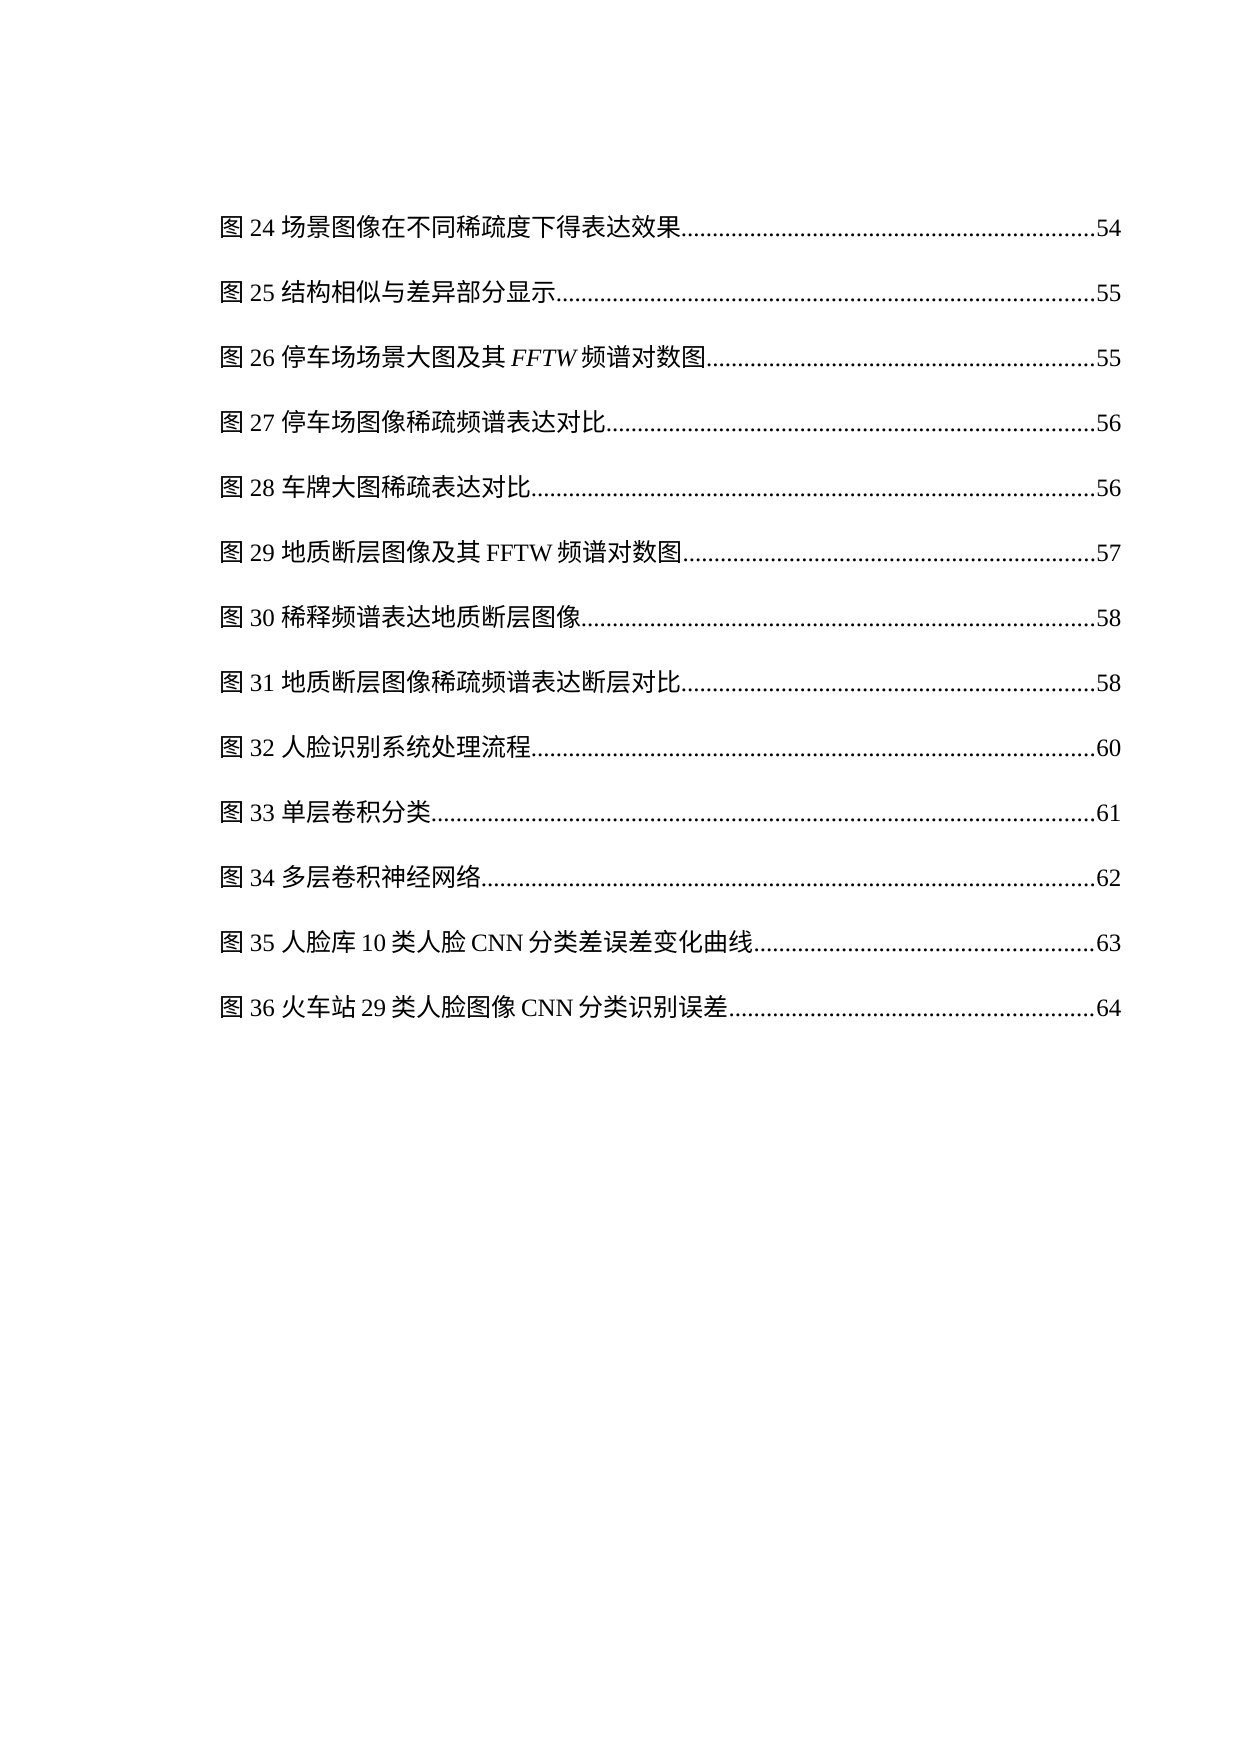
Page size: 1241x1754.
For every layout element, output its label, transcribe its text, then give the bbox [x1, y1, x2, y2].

text 图 35 人脸库10类人脸CNN分类差误差变化曲线 63 [219, 908, 1122, 973]
text 图 25 结构相似与差异部分显示 55 [219, 258, 1122, 323]
text 图 32 人脸识别系统处理流程 60 [219, 713, 1122, 778]
text 图 36 火车站29类人脸图像CNN分类识别误差 64 [219, 973, 1122, 1038]
text 图 27 停车场图像稀疏频谱表达对比 56 [219, 388, 1122, 453]
text 图 28 车牌大图稀疏表达对比 56 [219, 453, 1122, 518]
text 图 33 单层卷积分类 61 [219, 778, 1122, 843]
text 图 31 地质断层图像稀疏频谱表达断层对比 58 [219, 648, 1122, 713]
text 图 30 稀释频谱表达地质断层图像 58 [219, 583, 1122, 648]
text 图 24 场景图像在不同稀疏度下得表达效果 54 [219, 193, 1122, 258]
text 图 26 停车场场景大图及其FFTW频谱对数图 55 [219, 323, 1122, 388]
text 图 34 多层卷积神经网络 62 [219, 843, 1122, 908]
text 图 29 地质断层图像及其FFTW频谱对数图 57 [219, 518, 1122, 583]
